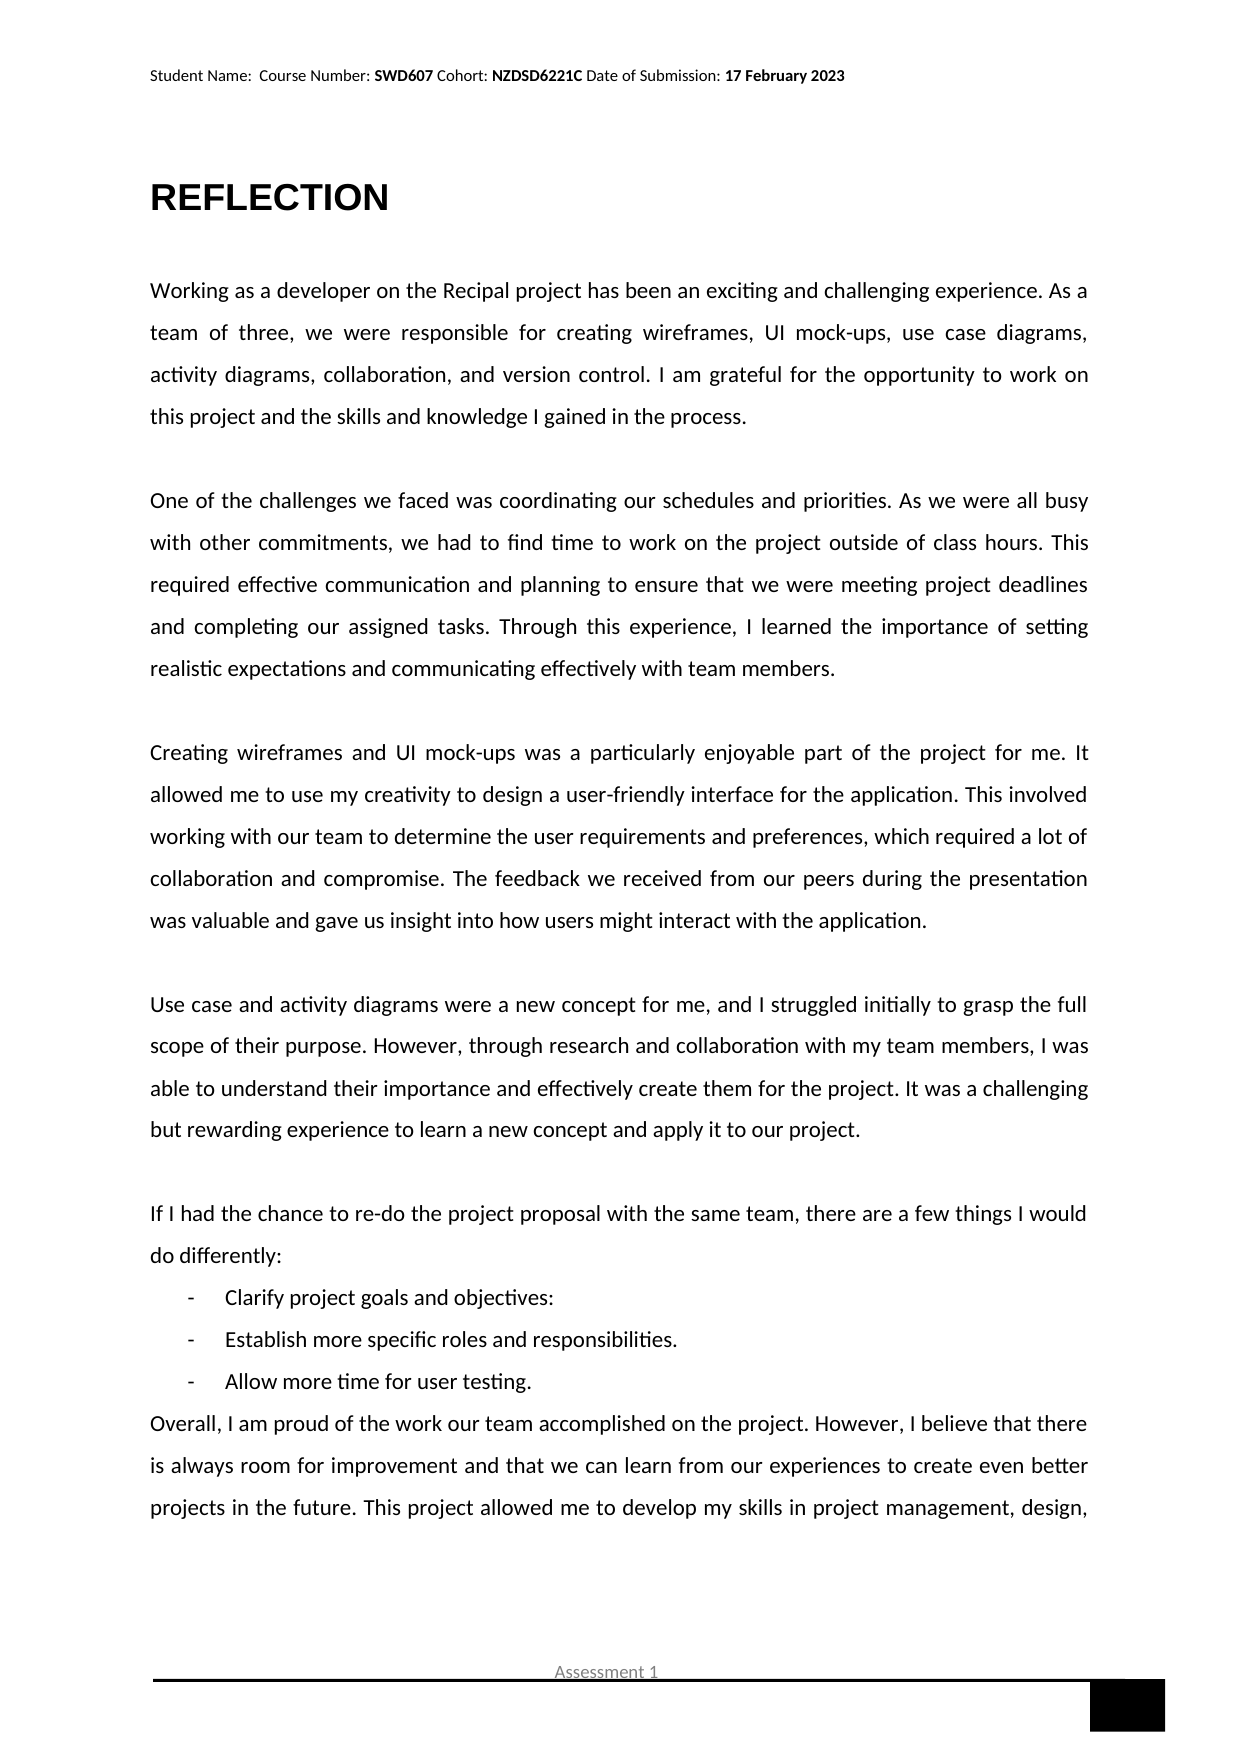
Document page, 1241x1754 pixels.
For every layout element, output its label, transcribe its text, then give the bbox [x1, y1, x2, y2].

text One of the challenges we faced was coordinating our schedules and priorities. As we were all busy with other commitments, we had to find time to work on the project outside of class hours. This required effective communication and planning to ensure that we were meeting project deadlines and completing our assigned tasks. Through this experience, I learned the importance of setting realistic expectations and communicating effectively with team members. [150, 486, 1090, 682]
list Clarify project goals and objectives: [187, 1283, 1090, 1312]
text Creating wireframes and UI mock-ups was a particularly enjoyable part of the project for me. It allowed me to use my creativity to design a user-friendly interface for the application. This involved working with our team to determine the user requirements and preferences, which required a lot of collaboration and compromise. The feedback we received from our peers during the presentation was valuable and gave us insight into how users might interact with the application. [150, 738, 1090, 934]
list Allow more time for user testing. [187, 1367, 1090, 1396]
text If I had the chance to re-do the project proposal with the same team, there are a few things I would do differently: [150, 1199, 1090, 1269]
text Working as a developer on the Recipal project has been an exciting and challenging experience. As a team of three, we were responsible for creating wireframes, UI mock-ups, use case diagrams, activity diagrams, collaboration, and version control. I am grateful for the opportunity to work on this project and the skills and knowledge I gained in the process. [150, 276, 1090, 430]
subtitle REFLECTION [150, 175, 1090, 218]
text Use case and activity diagrams were a new concept for me, and I struggled initially to grasp the full scope of their purpose. However, through research and collaboration with my team members, I was able to understand their importance and effectively create them for the project. It was a challenging but rewarding experience to learn a new concept and apply it to our project. [150, 990, 1090, 1144]
list Establish more specific roles and responsibilities. [187, 1326, 1090, 1353]
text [150, 1409, 1090, 1521]
